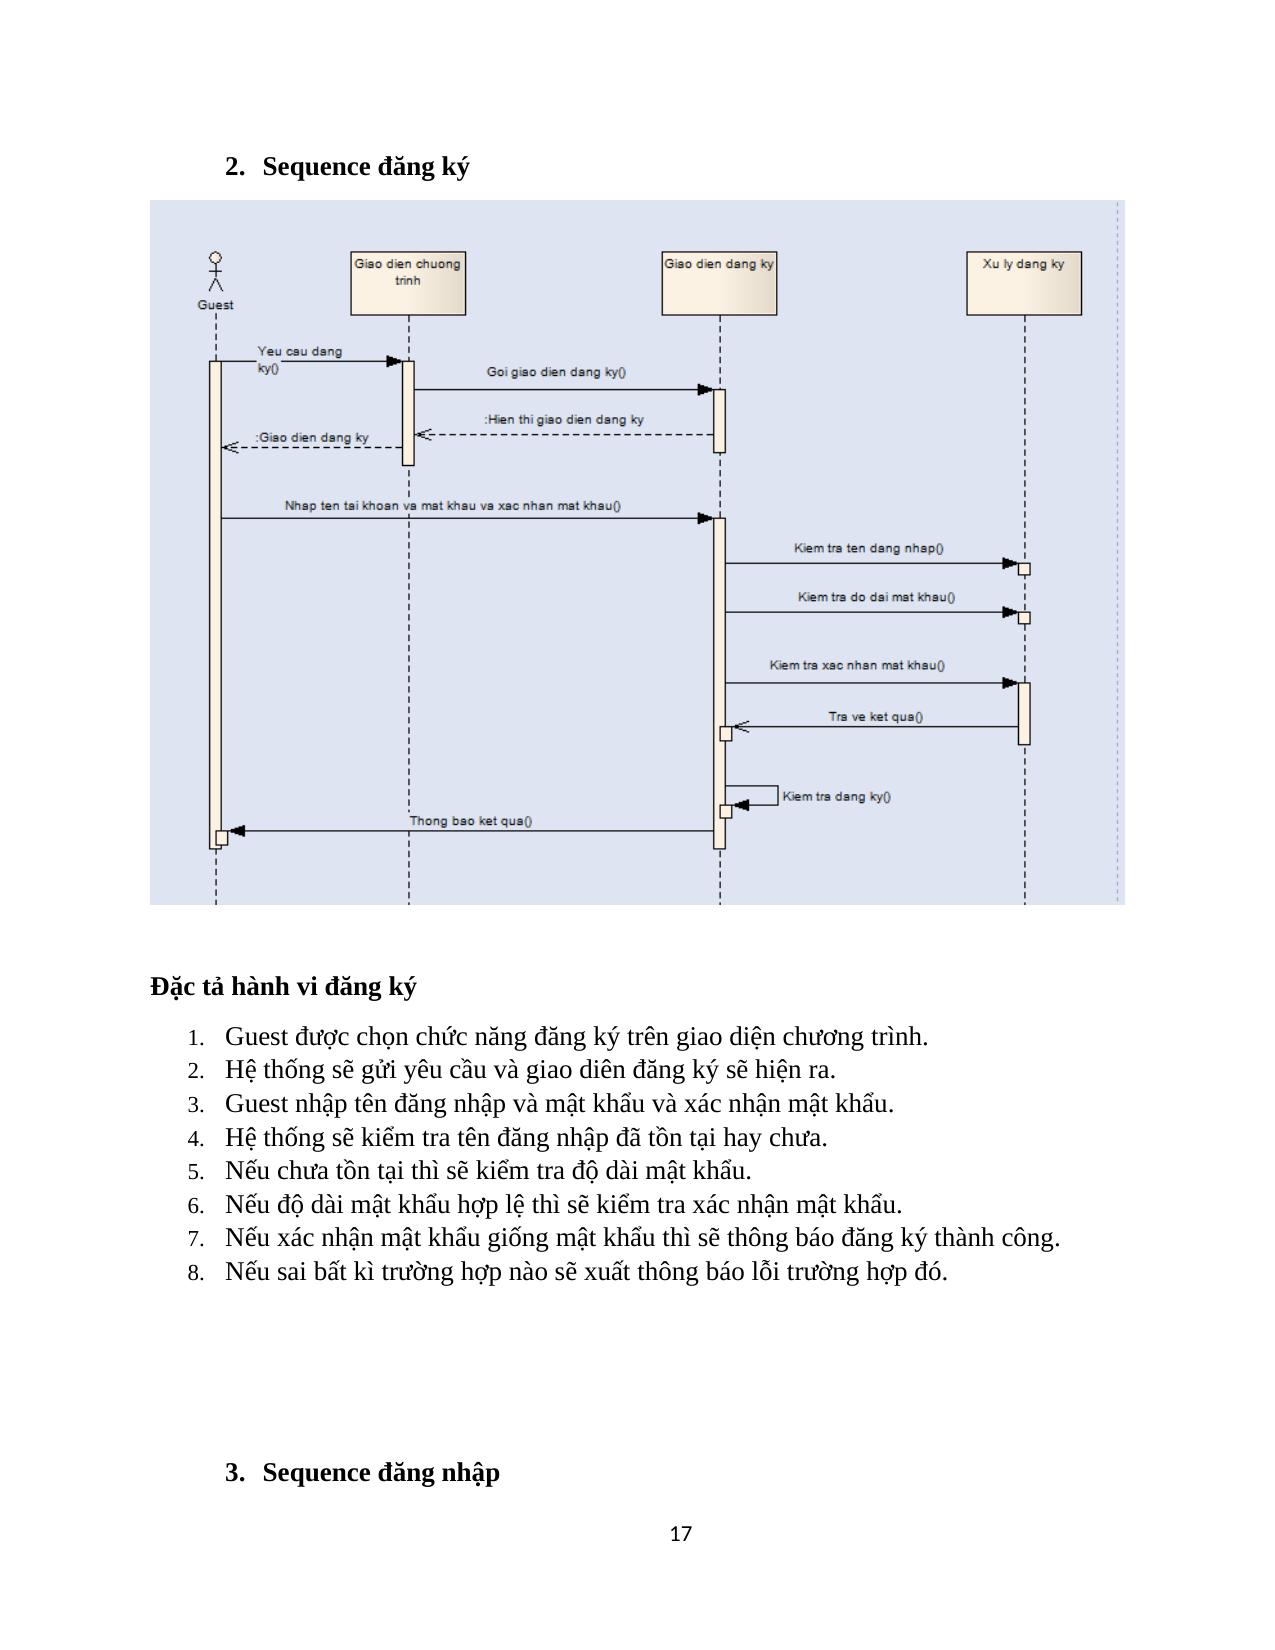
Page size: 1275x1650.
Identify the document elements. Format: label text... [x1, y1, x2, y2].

picture [150, 200, 1125, 905]
list Nếu xác nhận mật khẩu giống mật khẩu thì sẽ thông báo đăng ký thành công. [187, 1221, 1211, 1252]
list Nếu sai bất kì trường hợp nào sẽ xuất thông báo lỗi trường hợp đó. [187, 1255, 1211, 1286]
list Nếu độ dài mật khẩu hợp lệ thì sẽ kiểm tra xác nhận mật khẩu. [187, 1188, 1211, 1219]
list Sequence đăng nhập [225, 1456, 1211, 1487]
text Đặc tả hành vi đăng ký [150, 970, 1211, 1001]
list Sequence đăng ký [225, 150, 1211, 181]
list Hệ thống sẽ kiểm tra tên đăng nhập đã tồn tại hay chưa. [187, 1121, 1211, 1152]
list Hệ thống sẽ gửi yêu cầu và giao diên đăng ký sẽ hiện ra. [187, 1054, 1211, 1085]
list Guest được chọn chức năng đăng ký trên giao diện chương trình. [187, 1020, 1211, 1051]
list Nếu chưa tồn tại thì sẽ kiểm tra độ dài mật khẩu. [187, 1154, 1211, 1185]
list Guest nhập tên đăng nhập và mật khẩu và xác nhận mật khẩu. [187, 1087, 1211, 1118]
